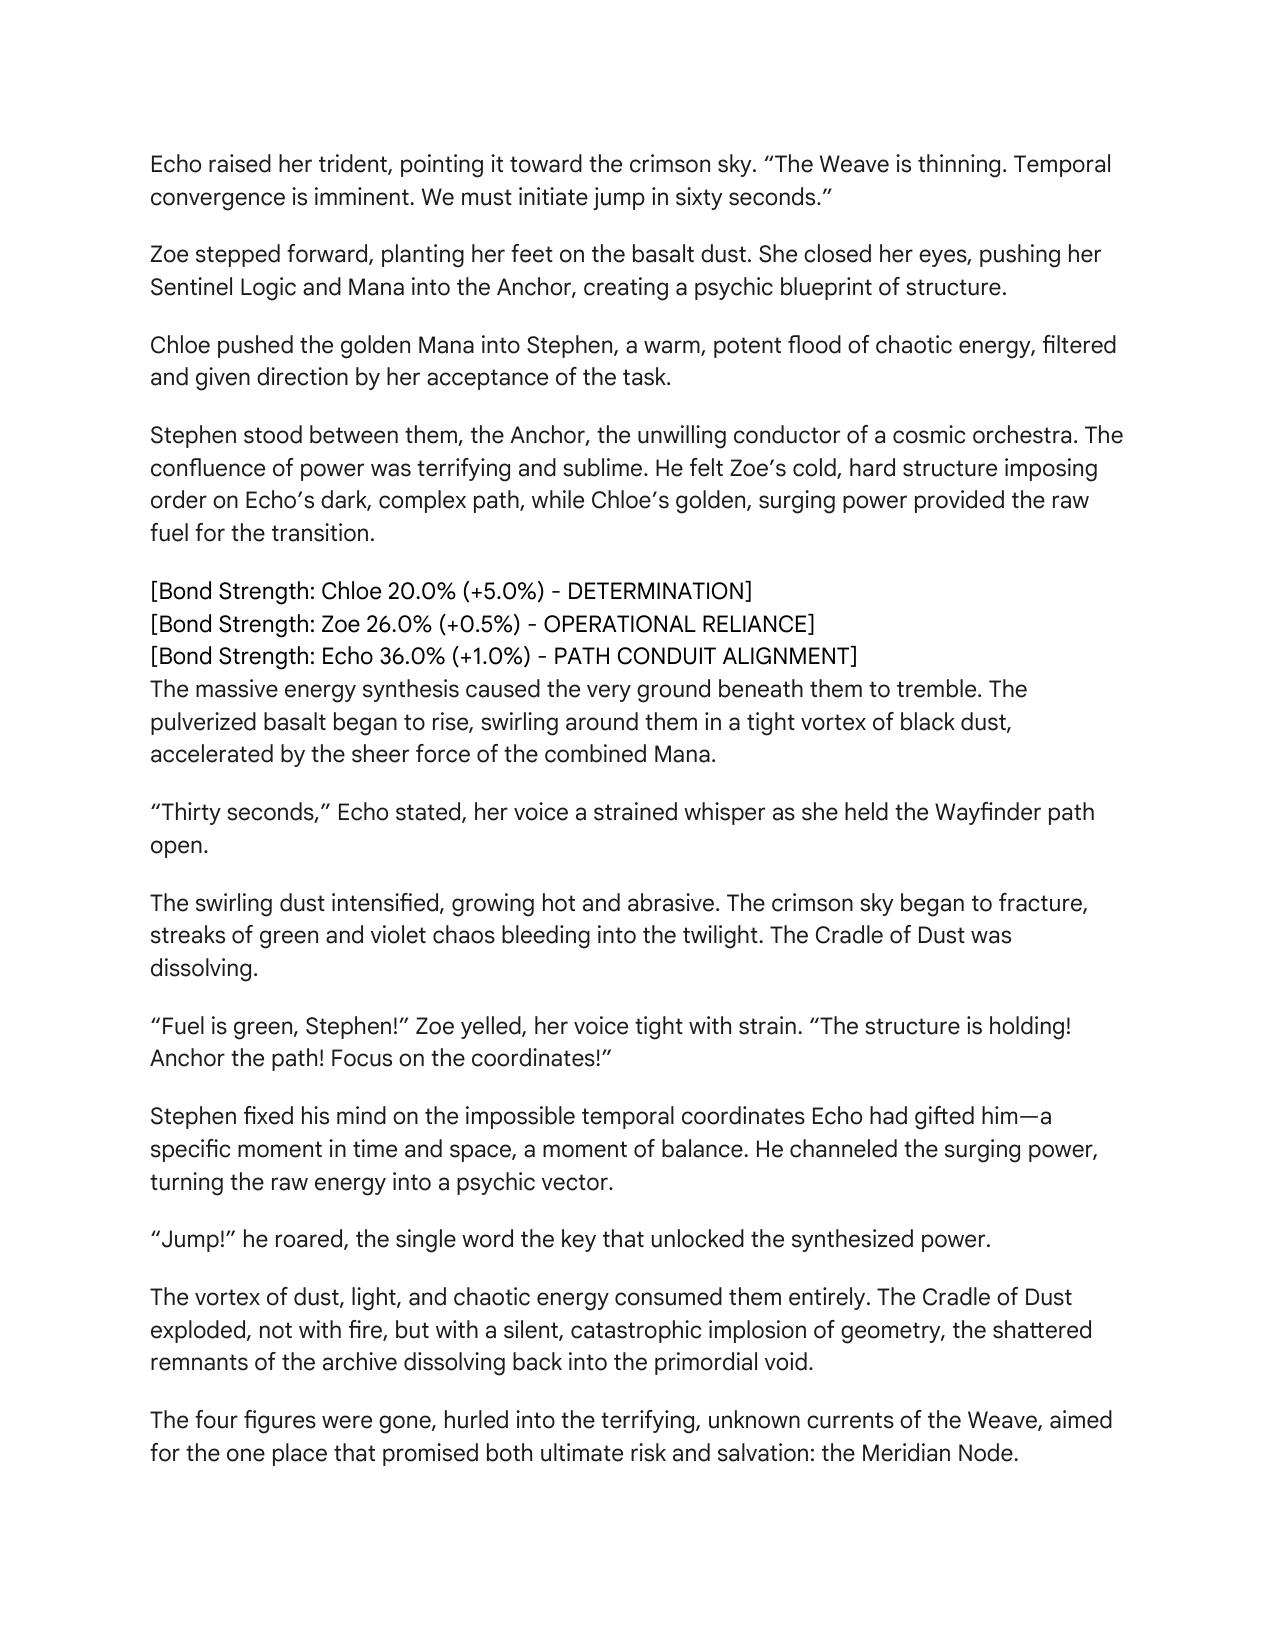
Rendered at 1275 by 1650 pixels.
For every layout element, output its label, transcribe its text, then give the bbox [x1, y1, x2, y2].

text Chloe pushed the golden Mana into Stephen, a warm, potent flood of chaotic energy, filtered and given direction by her acceptance of the task. [150, 331, 1125, 392]
text “Jump!” he roared, the single word the key that unlocked the synthesized power. [150, 1225, 1125, 1254]
text [Bond Strength: Zoe 26.0% (+0.5%) - OPERATIONAL RELIANCE] [150, 610, 1125, 638]
text Stephen fixed his mind on the impossible temporal coordinates Echo had gifted him—a specific moment in time and space, a moment of balance. He channeled the surging power, turning the raw energy into a psychic vector. [150, 1102, 1125, 1196]
text Zoe stepped forward, planting her feet on the basalt dust. She closed her eyes, pushing her Sentinel Logic and Mana into the Anchor, creating a psychic blueprint of structure. [150, 240, 1125, 302]
text The four figures were gone, hurled into the terrifying, unknown currents of the Weave, aimed for the one place that promised both ultimate risk and salvation: the Meridian Node. [150, 1406, 1125, 1468]
text [Bond Strength: Chloe 20.0% (+5.0%) - DETERMINATION] [150, 577, 1125, 606]
text [Bond Strength: Echo 36.0% (+1.0%) - PATH CONDUIT ALIGNMENT] [150, 642, 1125, 671]
text The vortex of dust, light, and chaotic energy consumed them entirely. The Cradle of Dust exploded, not with fire, but with a silent, catastrophic implosion of geometry, the shattered remnants of the archive dissolving back into the primordial void. [150, 1283, 1125, 1377]
text “Fuel is green, Stephen!” Zoe yelled, her voice tight with strain. “The structure is holding! Anchor the path! Focus on the coordinates!” [150, 1012, 1125, 1073]
text The massive energy synthesis caused the very ground beneath them to tremble. The pulverized basalt began to rise, swirling around them in a tight vortex of black dust, accelerated by the sheer force of the combined Mana. [150, 675, 1125, 769]
text Echo raised her trident, pointing it toward the crimson sky. “The Weave is thinning. Temporal convergence is imminent. We must initiate jump in sixty seconds.” [150, 150, 1125, 211]
text The swirling dust intensified, growing hot and abrasive. The crimson sky began to fracture, streaks of green and violet chaos bleeding into the twilight. The Cradle of Dust was dissolving. [150, 889, 1125, 983]
text “Thirty seconds,” Echo stated, her voice a strained whisper as she held the Wayfinder path open. [150, 798, 1125, 860]
text Stephen stood between them, the Anchor, the unwilling conductor of a cosmic orchestra. The confluence of power was terrifying and sublime. He felt Zoe’s cold, hard structure imposing order on Echo’s dark, complex path, while Chloe’s golden, surging power provided the raw fuel for the transition. [150, 421, 1125, 548]
